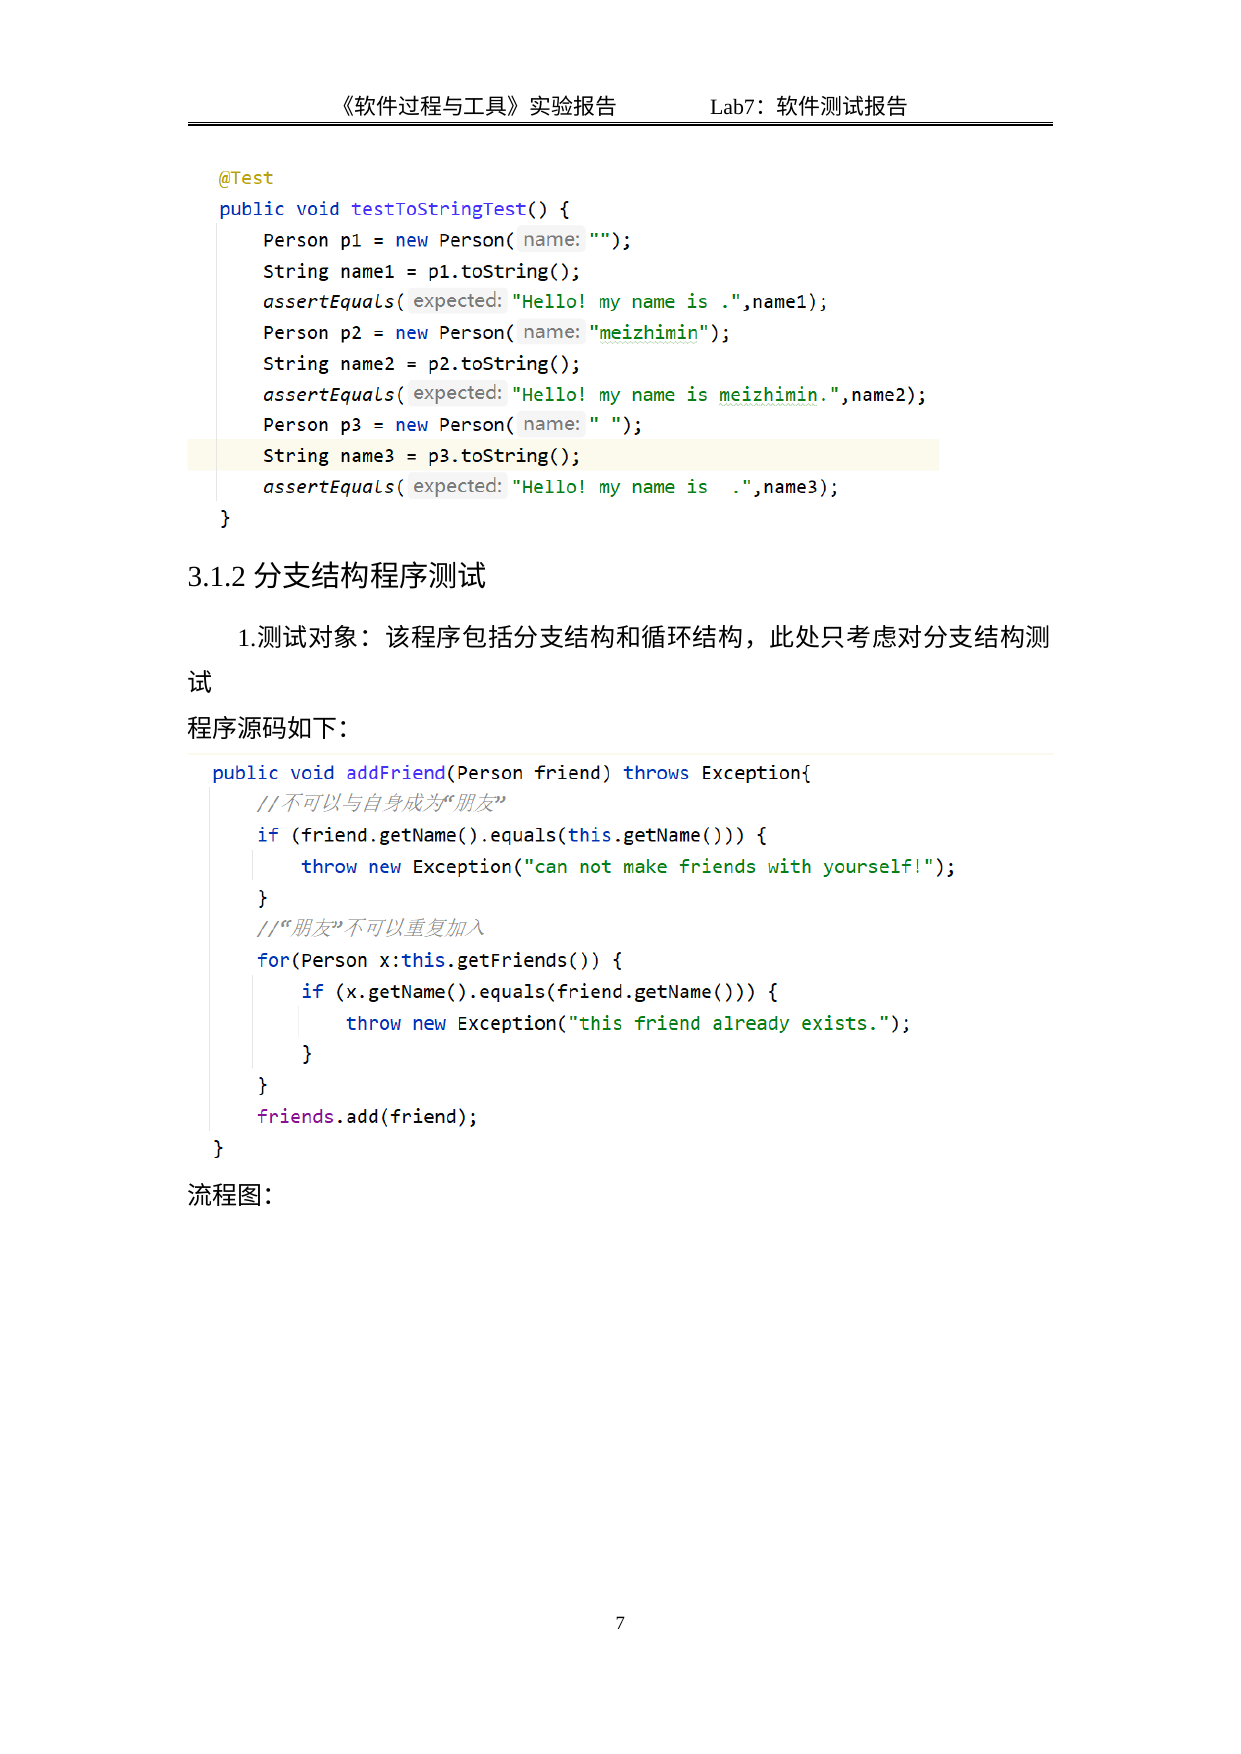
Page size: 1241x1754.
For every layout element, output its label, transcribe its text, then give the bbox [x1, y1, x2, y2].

picture [187, 162, 940, 534]
subtitle 分支结构程序测试 [187, 552, 1053, 594]
text 程序源码如下： [187, 708, 1053, 744]
text 1.测试对象：该程序包括分支结构和循环结构，此处只考虑对分支结构测试 [187, 617, 1053, 699]
picture [187, 753, 1054, 1170]
text 流程图： [187, 1176, 1053, 1212]
